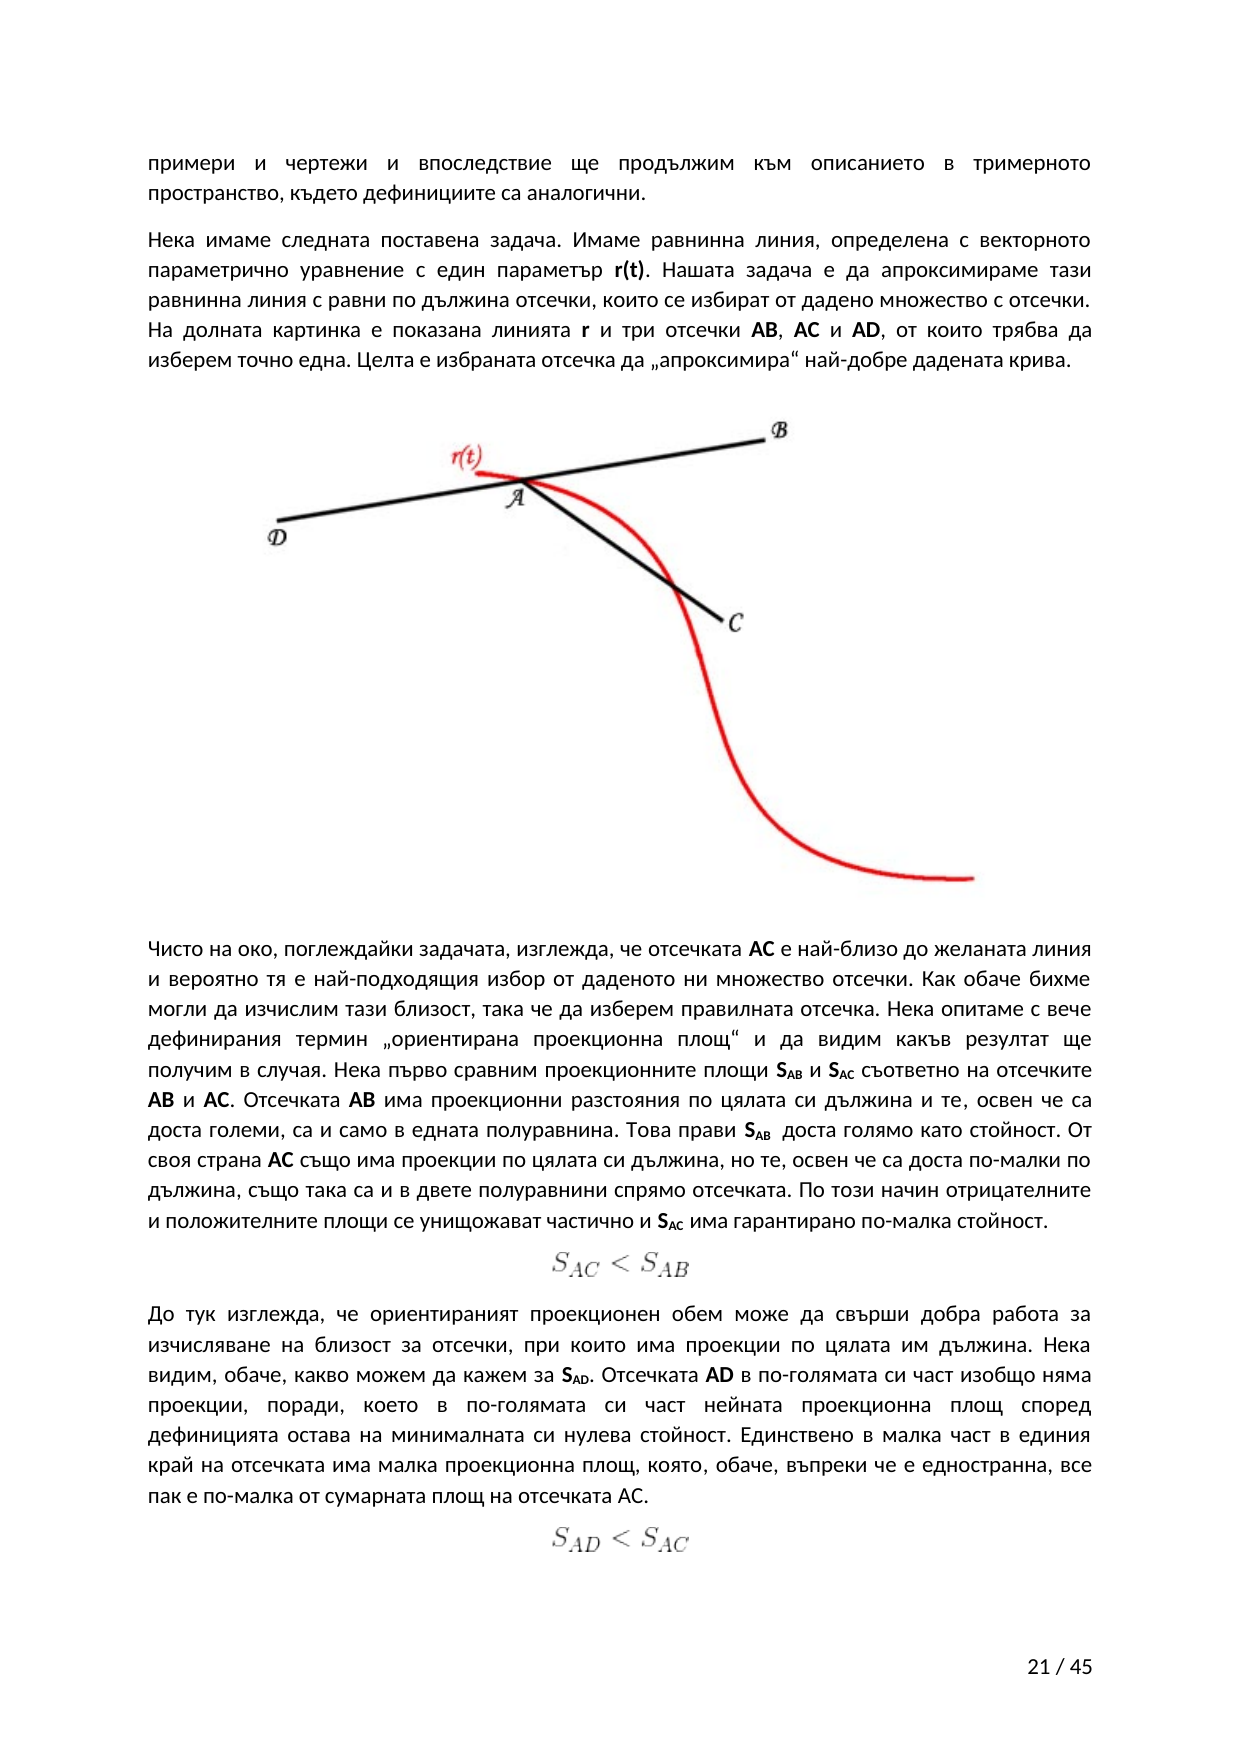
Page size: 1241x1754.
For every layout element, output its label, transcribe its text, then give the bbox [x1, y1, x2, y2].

text Чисто на око, поглеждайки задачата, изглежда, че отсечката AC е най-близо до желаната линия и вероятно тя е най-подходящия избор от даденото ни множество отсечки. Как обаче бихме могли да изчислим тази близост, така че да изберем правилната отсечка. Нека опитаме с вече дефинирания термин „ориентирана проекционна площ“ и да видим какъв резултат ще получим в случая. Нека първо сравним проекционните площи SAB и SAC съответно на отсечките AB и AC. Отсечката AB има проекционни разстояния по цялата си дължина и те, освен че са доста големи, са и само в едната полуравнина. Това прави SAB доста голямо като стойност. От своя страна AC също има проекции по цялата си дължина, но те, освен че са доста по-малки по дължина, също така са и в двете полуравнини спрямо отсечката. По този начин отрицателните и положителните площи се унищожават частично и SAC има гарантирано по-малка стойност. [148, 934, 1093, 1234]
picture [225, 392, 1016, 915]
text До тук изглежда, че ориентираният проекционен обем може да свърши добра работа за изчисляване на близост за отсечки, при които има проекции по цялата им дължина. Нека видим, обаче, какво можем да кажем за SAD. Отсечката AD в по-голямата си част изобщо няма проекции, поради, което в по-голямата си част нейната проекционна площ според дефиницията остава на минималната си нулева стойност. Единствено в малка част в единия край на отсечката има малка проекционна площ, която, обаче, въпреки че е едностранна, все пак е по-малка от сумарната площ на отсечката AC. [148, 1299, 1093, 1509]
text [148, 148, 1093, 206]
picture [551, 1527, 689, 1552]
text Нека имаме следната поставена задача. Имаме равнинна линия, определена с векторното параметрично уравнение с един параметър r(t). Нашата задача е да апроксимираме тази равнинна линия с равни по дължина отсечки, които се избират от дадено множество с отсечки. На долната картинка е показана линията r и три отсечки AB, AC и AD, от които трябва да изберем точно една. Целта е избраната отсечка да „апроксимира“ най-добре дадената крива. [148, 225, 1093, 373]
picture [551, 1252, 689, 1277]
